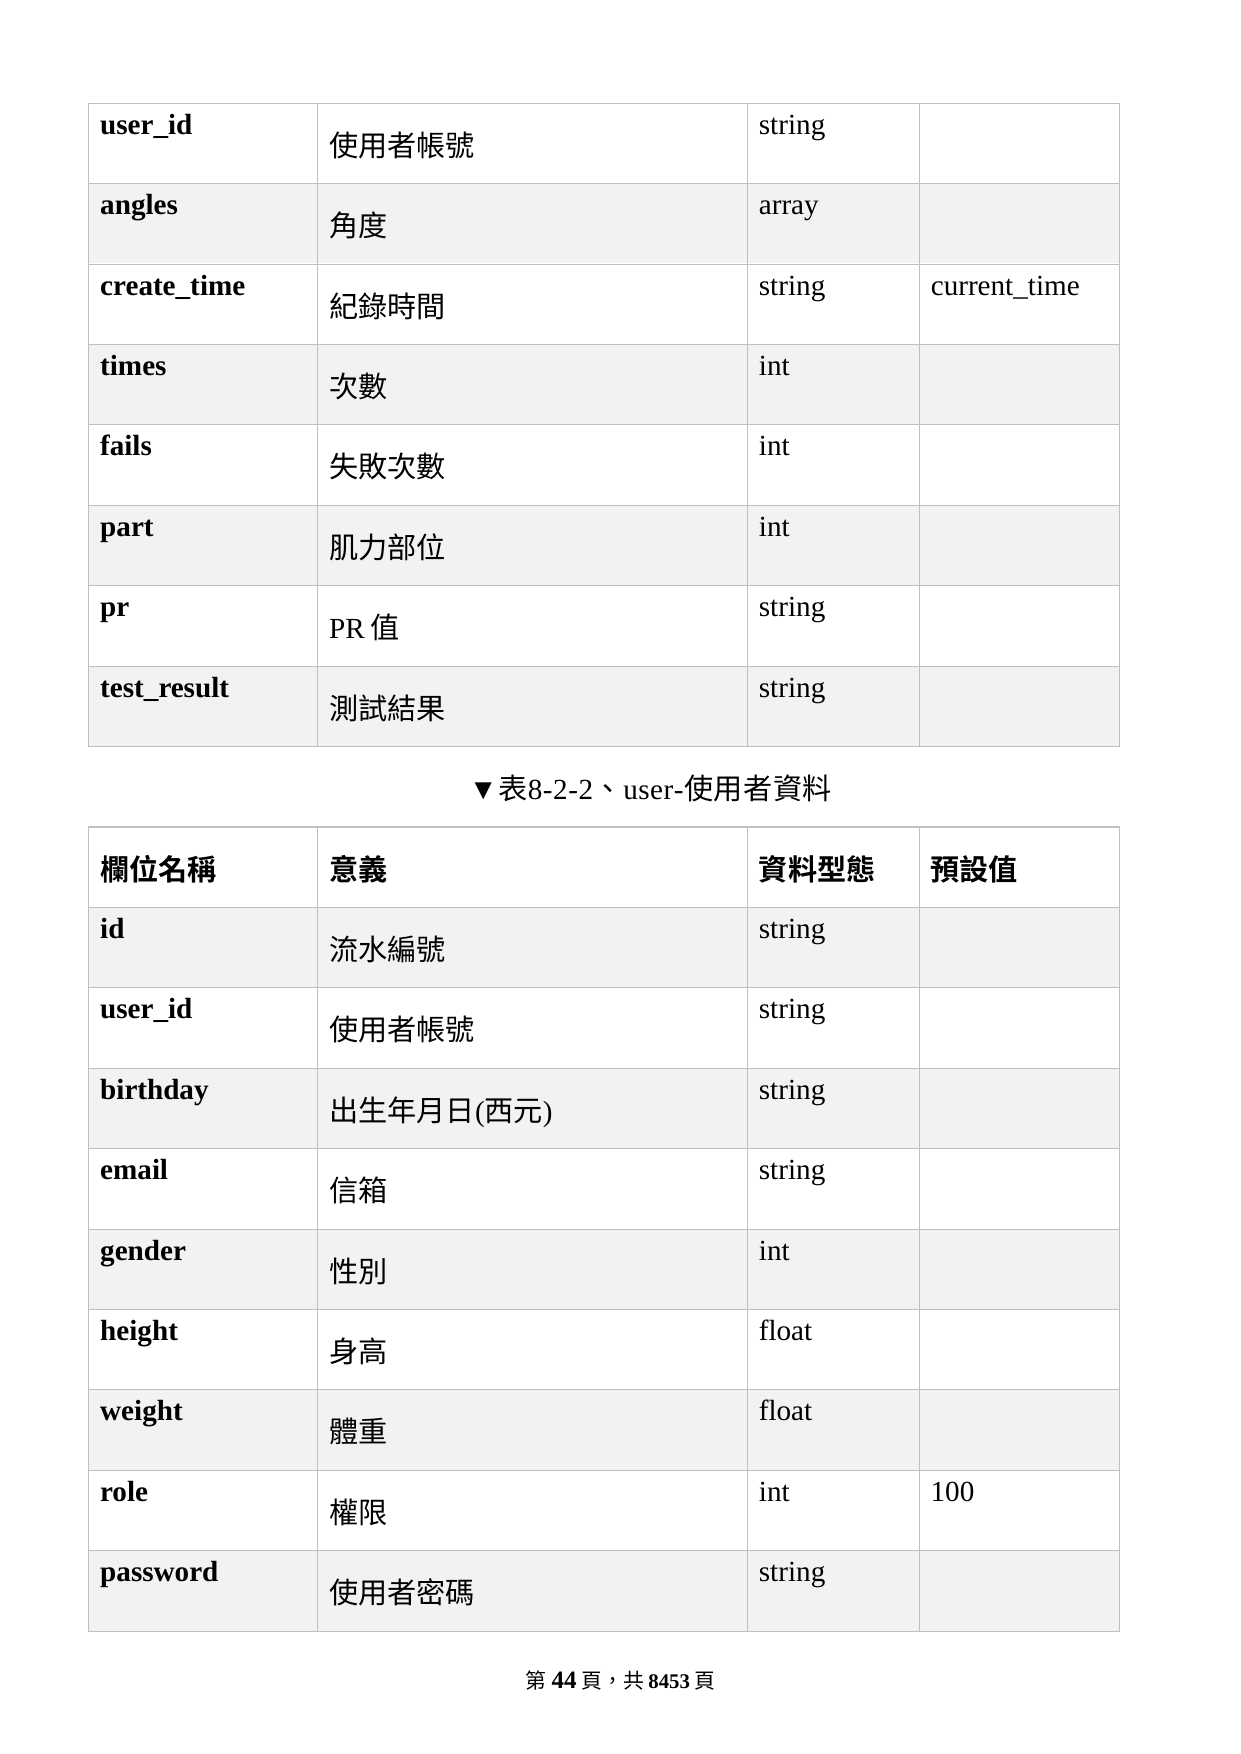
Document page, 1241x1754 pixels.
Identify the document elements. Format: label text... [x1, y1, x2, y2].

table_cell 流水編號 [318, 908, 747, 987]
table_cell [920, 425, 1119, 505]
table_cell 測試結果 [318, 667, 747, 746]
table_cell string [748, 908, 919, 987]
table_cell id [89, 908, 317, 987]
table_cell 次數 [318, 345, 747, 424]
table_cell int [748, 1230, 919, 1309]
table_cell email [89, 1149, 317, 1228]
table_cell string [748, 1551, 919, 1631]
table_cell 信箱 [318, 1149, 747, 1228]
table_cell user_id [89, 988, 317, 1068]
table_cell [920, 1069, 1119, 1148]
table_cell string [748, 988, 919, 1068]
table_cell 使用者帳號 [318, 104, 747, 183]
table_cell string [748, 104, 919, 183]
table_cell 100 [920, 1471, 1119, 1550]
table_cell create_time [89, 265, 317, 344]
table_cell password [89, 1551, 317, 1631]
table_cell [920, 908, 1119, 987]
table_cell int [748, 506, 919, 585]
table_cell 失敗次數 [318, 425, 747, 505]
table_cell user_id [89, 104, 317, 183]
table_cell birthday [89, 1069, 317, 1148]
table_cell weight [89, 1390, 317, 1470]
table_cell [920, 506, 1119, 585]
table_cell [920, 667, 1119, 746]
table_cell array [748, 184, 919, 263]
table_cell [920, 1230, 1119, 1309]
table_cell 使用者帳號 [318, 988, 747, 1068]
table_cell int [748, 1471, 919, 1550]
table_cell 肌力部位 [318, 506, 747, 585]
table_cell PR值 [318, 586, 747, 666]
table_cell test_result [89, 667, 317, 746]
table_cell 身高 [318, 1310, 747, 1389]
table_cell 出生年月日(西元) [318, 1069, 747, 1148]
table_header 資料型態 [748, 828, 919, 907]
table_cell [920, 1390, 1119, 1470]
table_cell [920, 104, 1119, 183]
table_cell int [748, 425, 919, 505]
table_header 意義 [318, 828, 747, 907]
table_cell height [89, 1310, 317, 1389]
table_cell float [748, 1310, 919, 1389]
table_cell [920, 345, 1119, 424]
table_cell [920, 586, 1119, 666]
table_cell string [748, 667, 919, 746]
table_cell string [748, 265, 919, 344]
table_cell 紀錄時間 [318, 265, 747, 344]
table_cell 角度 [318, 184, 747, 263]
table_cell pr [89, 586, 317, 666]
table_cell [920, 1551, 1119, 1631]
table_cell 權限 [318, 1471, 747, 1550]
table_cell role [89, 1471, 317, 1550]
table_cell times [89, 345, 317, 424]
table_cell angles [89, 184, 317, 263]
table_cell 性別 [318, 1230, 747, 1309]
table_cell 使用者密碼 [318, 1551, 747, 1631]
table_header 欄位名稱 [89, 828, 317, 907]
table_cell gender [89, 1230, 317, 1309]
table_cell fails [89, 425, 317, 505]
table_header 預設值 [920, 828, 1119, 907]
table_cell [920, 988, 1119, 1068]
table_cell float [748, 1390, 919, 1470]
table_cell part [89, 506, 317, 585]
table_cell current_time [920, 265, 1119, 344]
table_cell string [748, 1149, 919, 1228]
table_cell [920, 1149, 1119, 1228]
table_cell string [748, 586, 919, 666]
table_cell [920, 1310, 1119, 1389]
table_cell string [748, 1069, 919, 1148]
table_cell int [748, 345, 919, 424]
table_cell 體重 [318, 1390, 747, 1470]
table_cell [920, 184, 1119, 263]
